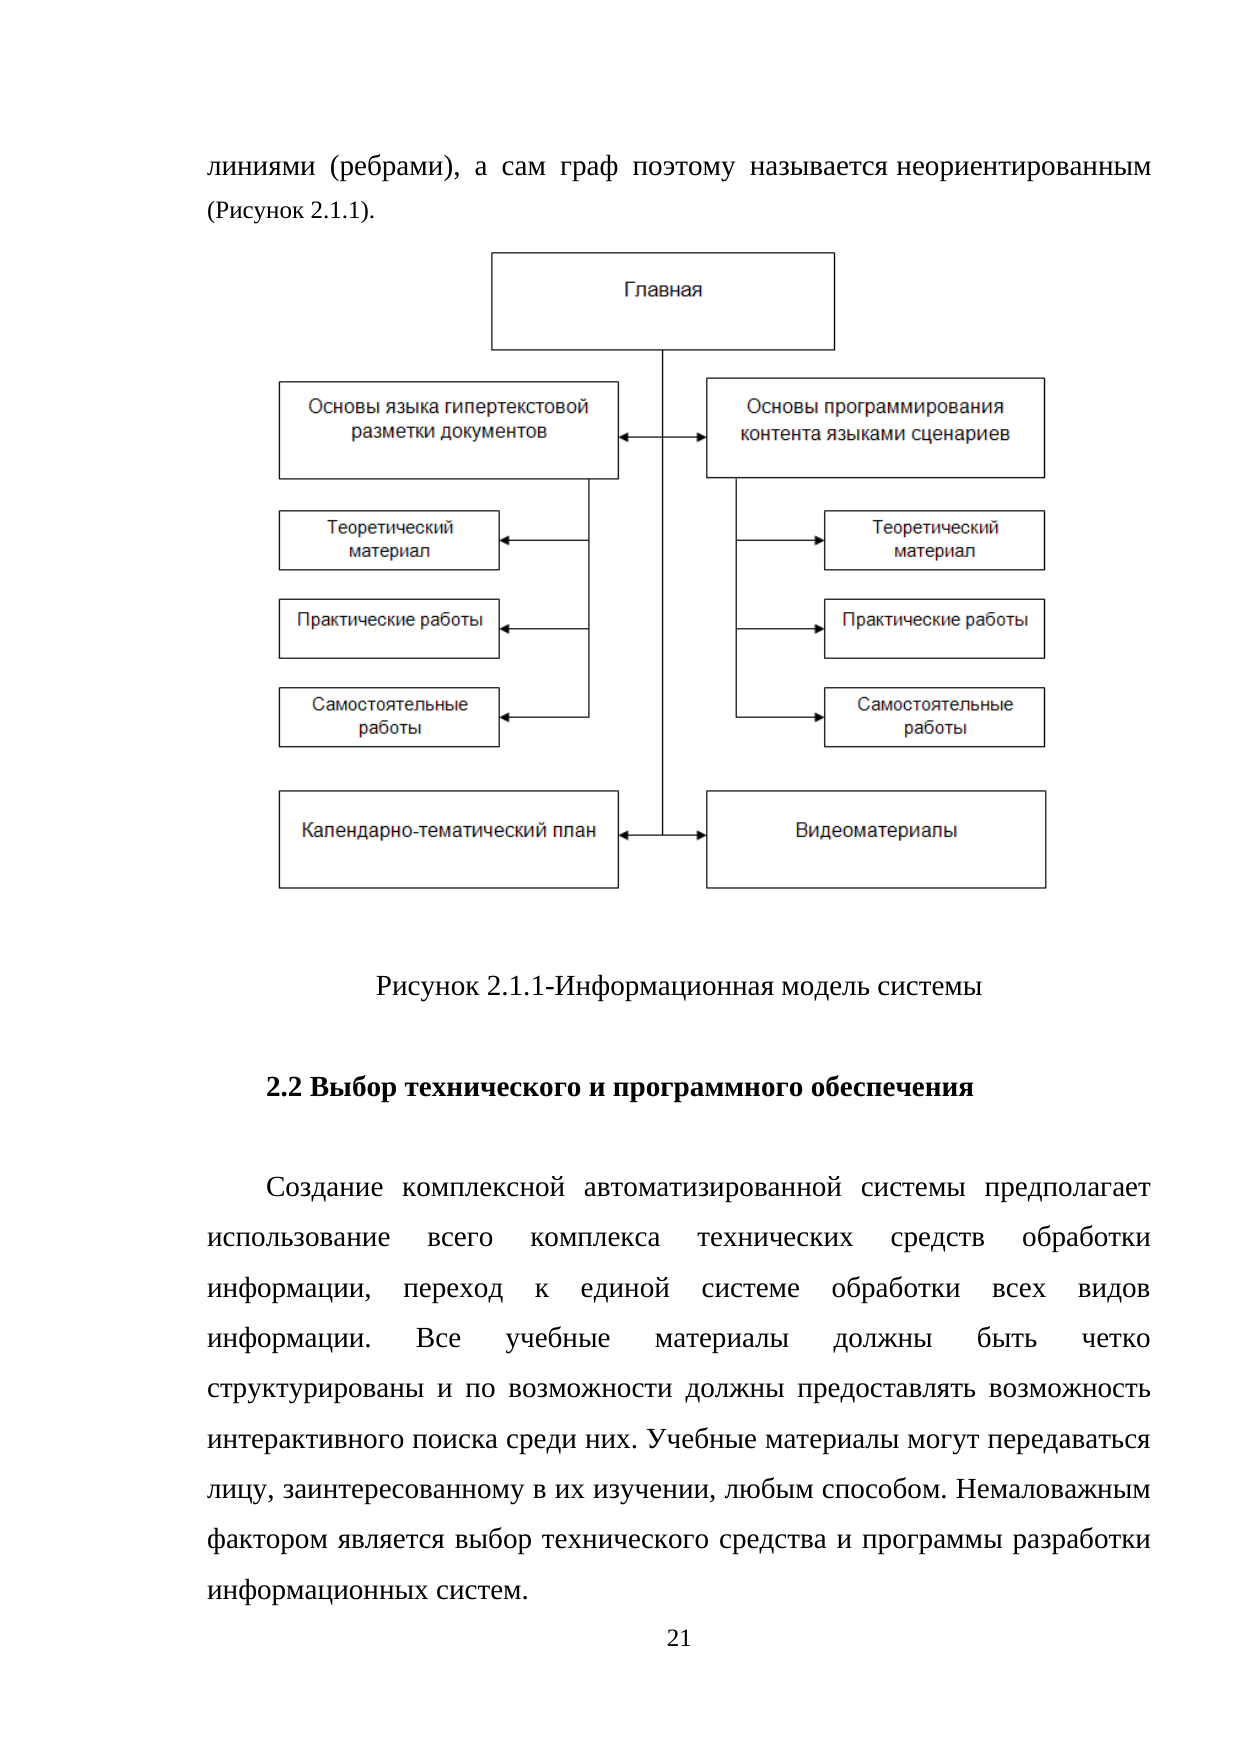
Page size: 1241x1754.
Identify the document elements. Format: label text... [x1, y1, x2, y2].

text Рисунок 2.1.1-Информационная модель системы [207, 968, 1152, 1002]
picture [265, 238, 1053, 904]
text 2.2 Выбор технического и программного обеспечения [266, 1069, 1152, 1102]
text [207, 148, 1152, 224]
text Создание комплексной автоматизированной системы предполагает использование всего комплекса технических средств обработки информации, переход к единой системе обработки всех видов информации. Все учебные материалы должны быть четко структурированы и по возможности должны предоставлять возможность интерактивного поиска среди них. Учебные материалы могут передаваться лицу, заинтересованному в их изучении, любым способом. Немаловажным фактором является выбор технического средства и программы разработки информационных систем. [207, 1169, 1152, 1605]
